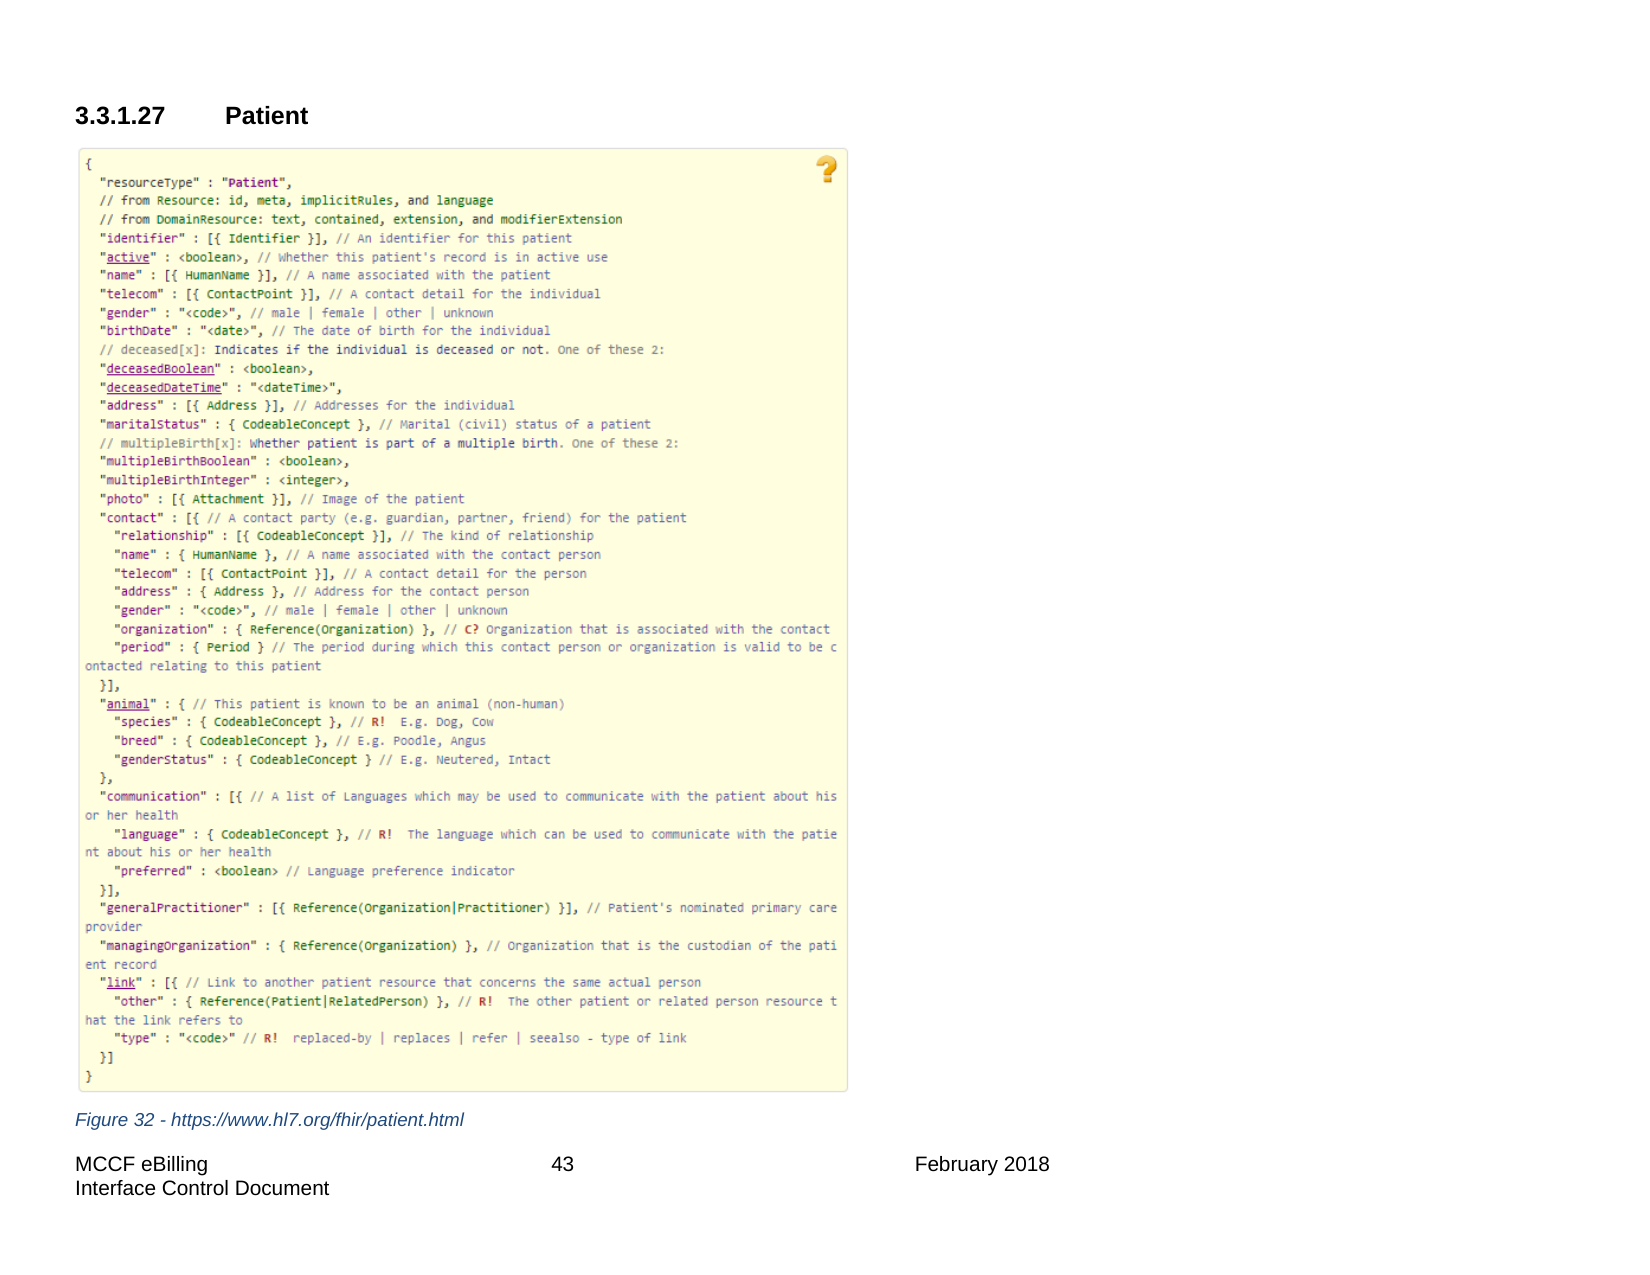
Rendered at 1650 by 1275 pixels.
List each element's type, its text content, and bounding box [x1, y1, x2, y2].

text Figure 32 - https://www.hl7.org/fhir/patient.html [75, 1109, 1575, 1131]
subtitle Patient [75, 101, 1575, 130]
picture [75, 142, 860, 1097]
